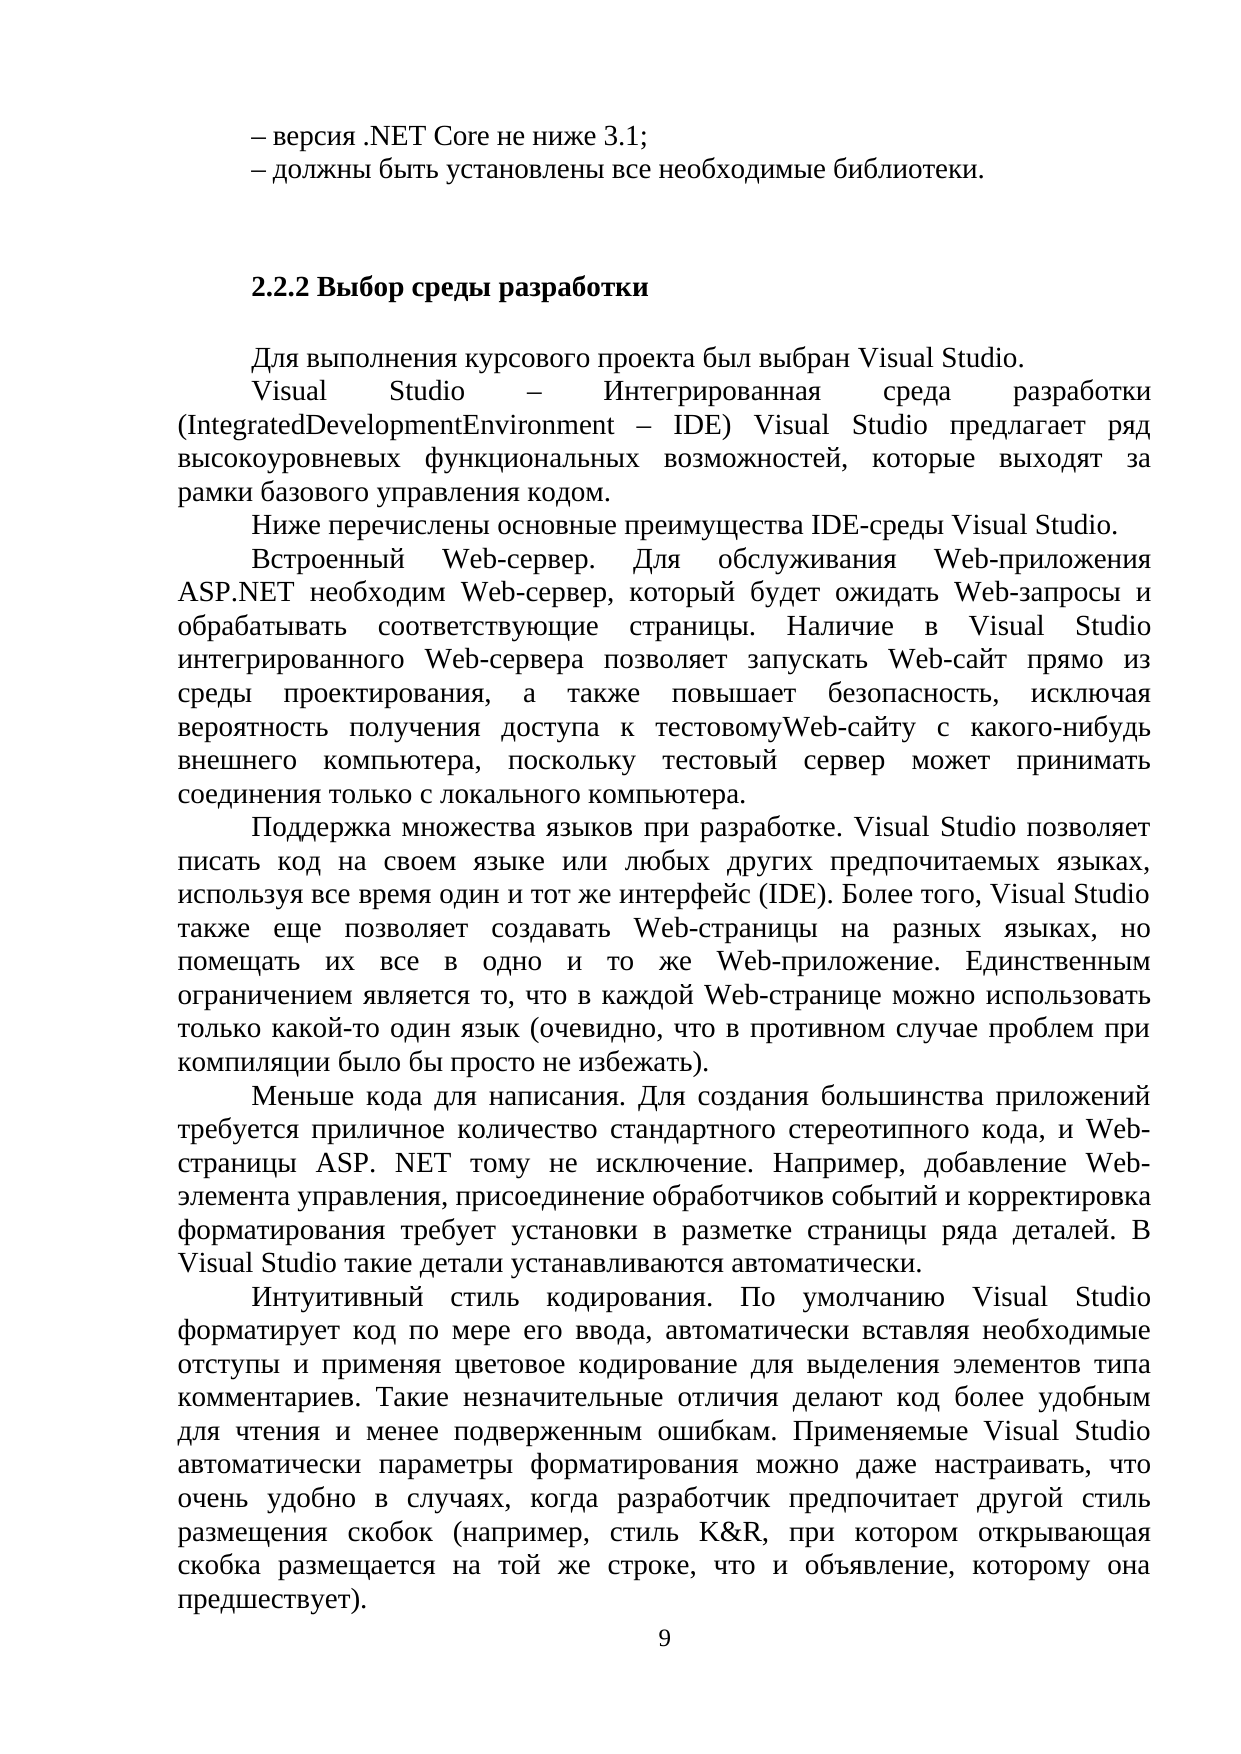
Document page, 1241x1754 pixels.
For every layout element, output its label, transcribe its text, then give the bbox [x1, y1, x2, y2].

text Visual Studio – Интегрированная среда разработки (IntegratedDevelopmentEnvironment – IDE) Visual Studio предлагает ряд высокоуровневых функциональных возможностей, которые выходят за рамки базового управления кодом. [177, 373, 1152, 507]
text Встроенный Web-сервер. Для обслуживания Web-приложения ASP.NET необходим Web-сервер, который будет ожидать Web-запросы и обрабатывать соответствующие страницы. Наличие в Visual Studio интегрированного Web-сервера позволяет запускать Web-сайт прямо из среды проектирования, а также повышает безопасность, исключая вероятность получения доступа к тестовомуWeb-сайту с какого-нибудь внешнего компьютера, поскольку тестовый сервер может принимать соединения только с локального компьютера. [177, 541, 1152, 809]
subtitle 2.2.2 Выбор среды разработки [177, 269, 1152, 302]
text Поддержка множества языков при разработке. Visual Studio позволяет писать код на своем языке или любых других предпочитаемых языках, используя все время один и тот же интерфейс (IDE). Более того, Visual Studio также еще позволяет создавать Web-страницы на разных языках, но помещать их все в одно и то же Web-приложение. Единственным ограничением является то, что в каждой Web-странице можно использовать только какой-то один язык (очевидно, что в противном случае проблем при компиляции было бы просто не избежать). [177, 809, 1152, 1078]
text Меньше кода для написания. Для создания большинства приложений требуется приличное количество стандартного стереотипного кода, и Web-страницы ASP. NET тому не исключение. Например, добавление Web-элемента управления, присоединение обработчиков событий и корректировка форматирования требует установки в разметке страницы ряда деталей. В Visual Studio такие детали устанавливаются автоматически. [177, 1078, 1152, 1279]
text Интуитивный стиль кодирования. По умолчанию Visual Studio форматирует код по мере его ввода, автоматически вставляя необходимые отступы и применяя цветовое кодирование для выделения элементов типа комментариев. Такие незначительные отличия делают код более удобным для чтения и менее подверженным ошибкам. Применяемые Visual Studio автоматически параметры форматирования можно даже настраивать, что очень удобно в случаях, когда разработчик предпочитает другой стиль размещения скобок (например, стиль K&R, при котором открывающая скобка размещается на той же строке, что и объявление, которому она предшествует). [177, 1279, 1152, 1614]
text Для выполнения курсового проекта был выбран Visual Studio. [177, 340, 1152, 373]
text Ниже перечислены основные преимущества IDE-среды Visual Studio. [177, 507, 1152, 541]
text ‒ версия .NET Core не ниже 3.1; [177, 118, 1152, 152]
text ‒ должны быть установлены все необходимые библиотеки. [177, 152, 1152, 185]
